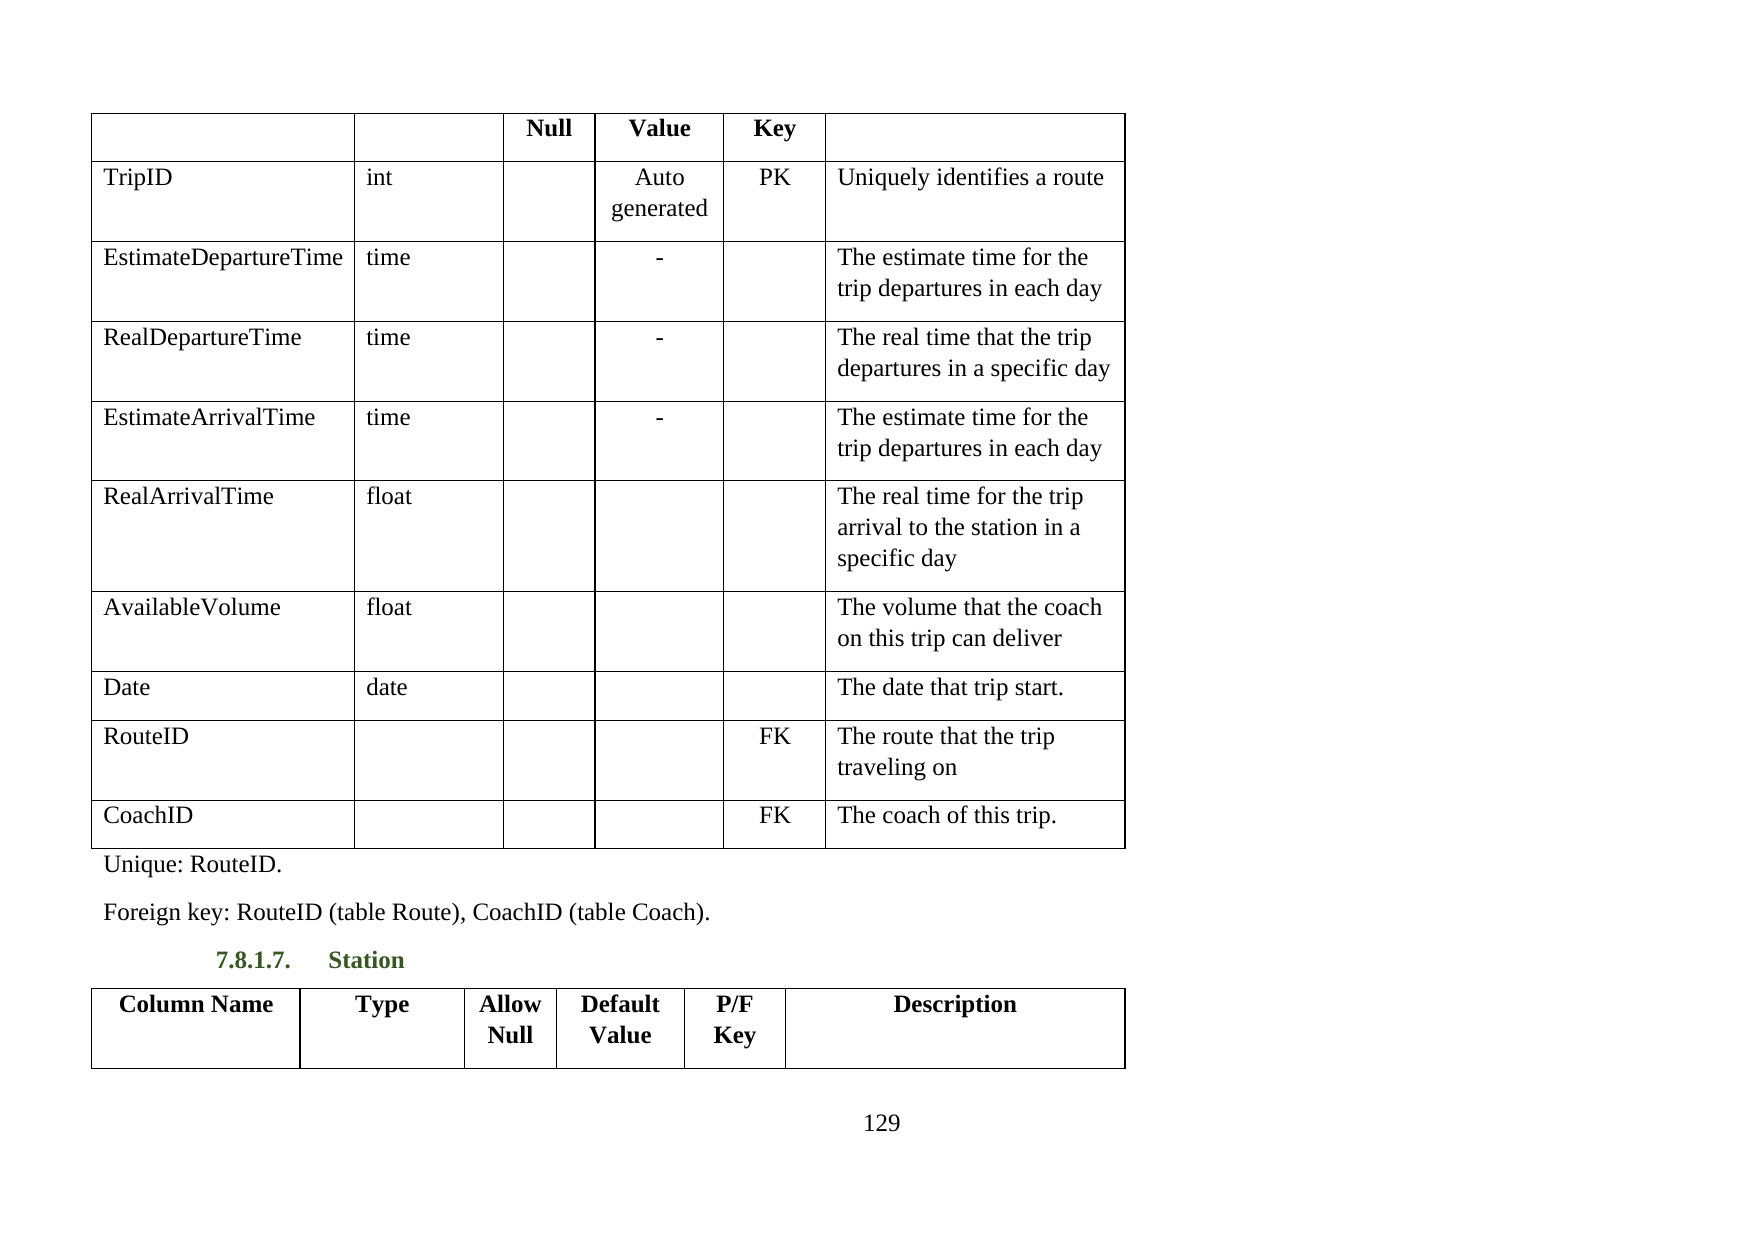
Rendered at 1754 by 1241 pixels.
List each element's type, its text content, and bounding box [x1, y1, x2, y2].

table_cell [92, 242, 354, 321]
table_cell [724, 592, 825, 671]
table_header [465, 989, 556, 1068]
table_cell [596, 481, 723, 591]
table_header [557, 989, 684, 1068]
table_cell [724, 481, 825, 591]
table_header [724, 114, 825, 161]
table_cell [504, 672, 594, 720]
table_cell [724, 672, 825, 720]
text Unique: RouteID. [103, 849, 1660, 878]
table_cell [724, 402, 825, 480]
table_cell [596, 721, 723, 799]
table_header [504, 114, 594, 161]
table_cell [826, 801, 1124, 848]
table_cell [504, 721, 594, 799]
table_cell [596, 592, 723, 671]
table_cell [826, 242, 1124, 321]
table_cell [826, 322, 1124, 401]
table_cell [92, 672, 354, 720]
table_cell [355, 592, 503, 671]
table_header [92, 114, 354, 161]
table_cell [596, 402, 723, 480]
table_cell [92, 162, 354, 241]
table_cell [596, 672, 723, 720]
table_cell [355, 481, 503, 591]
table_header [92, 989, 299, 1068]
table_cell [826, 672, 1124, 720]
subtitle Station [216, 945, 1660, 973]
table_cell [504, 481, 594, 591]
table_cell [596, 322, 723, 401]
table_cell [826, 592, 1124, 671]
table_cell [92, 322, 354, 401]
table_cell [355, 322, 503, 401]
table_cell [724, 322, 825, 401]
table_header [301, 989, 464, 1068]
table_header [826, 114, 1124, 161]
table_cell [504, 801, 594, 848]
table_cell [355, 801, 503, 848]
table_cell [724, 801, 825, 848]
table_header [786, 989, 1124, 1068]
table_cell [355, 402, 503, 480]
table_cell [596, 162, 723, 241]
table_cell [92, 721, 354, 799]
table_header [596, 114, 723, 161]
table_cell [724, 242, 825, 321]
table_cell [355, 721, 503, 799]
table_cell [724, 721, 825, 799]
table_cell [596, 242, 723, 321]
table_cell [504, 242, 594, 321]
text Foreign key: RouteID (table Route), CoachID (table Coach). [103, 897, 1660, 926]
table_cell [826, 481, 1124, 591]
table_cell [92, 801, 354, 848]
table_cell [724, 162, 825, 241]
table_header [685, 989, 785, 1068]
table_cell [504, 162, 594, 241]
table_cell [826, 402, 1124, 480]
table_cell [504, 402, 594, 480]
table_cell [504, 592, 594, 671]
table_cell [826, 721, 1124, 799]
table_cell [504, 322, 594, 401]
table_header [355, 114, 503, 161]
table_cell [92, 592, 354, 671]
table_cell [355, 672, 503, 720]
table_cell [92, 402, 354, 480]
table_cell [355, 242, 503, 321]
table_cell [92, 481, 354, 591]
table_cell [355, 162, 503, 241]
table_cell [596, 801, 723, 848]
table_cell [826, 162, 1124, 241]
